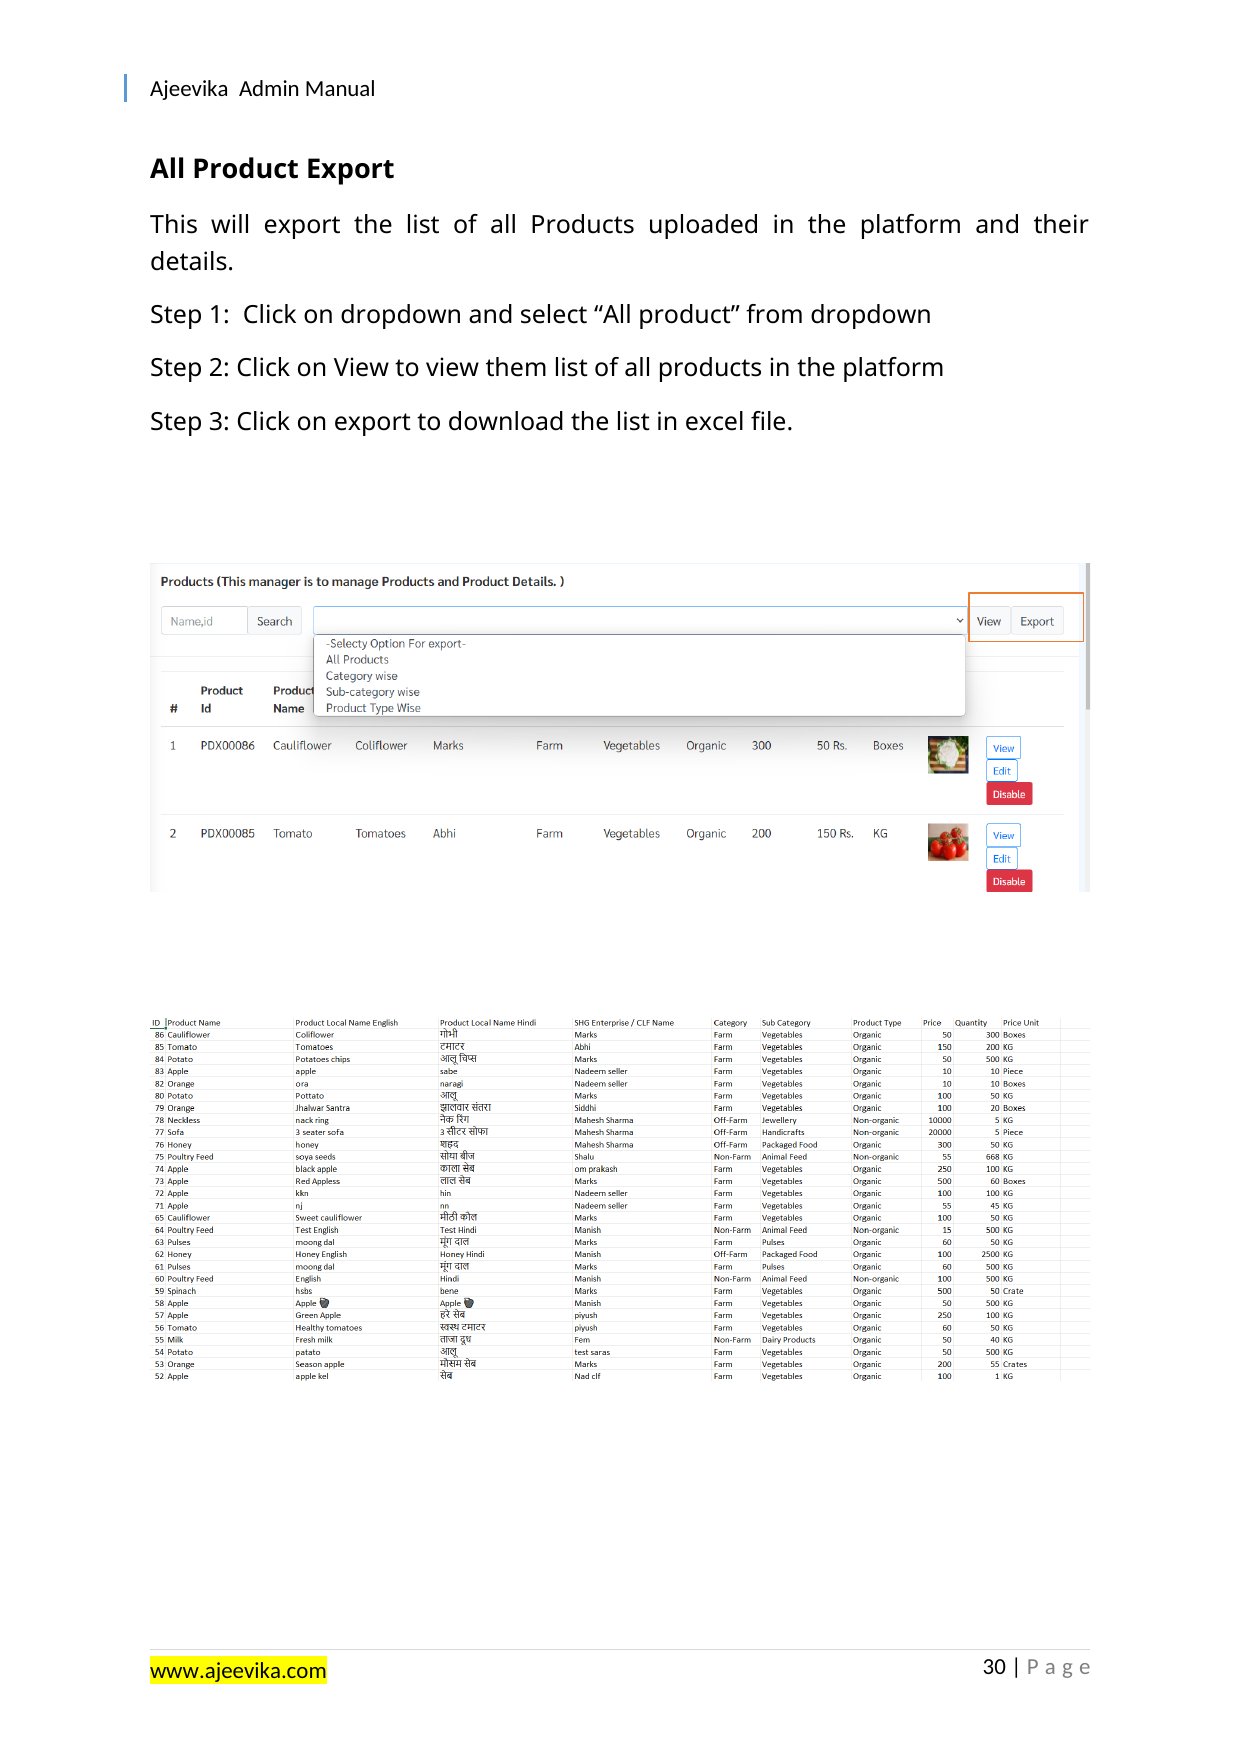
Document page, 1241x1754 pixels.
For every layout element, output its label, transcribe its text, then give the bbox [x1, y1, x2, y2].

text This will export the list of all Products uploaded in the platform and their details. [150, 206, 1090, 277]
picture [150, 563, 1091, 892]
text Step 3: Click on export to download the list in excel file. [150, 403, 1090, 438]
text Step 1: Click on dropdown and select “All product” from dropdown [150, 297, 1090, 331]
text All Product Export [150, 150, 1090, 187]
text Step 2: Click on View to view them list of all products in the platform [150, 350, 1090, 384]
picture [150, 1018, 1091, 1381]
